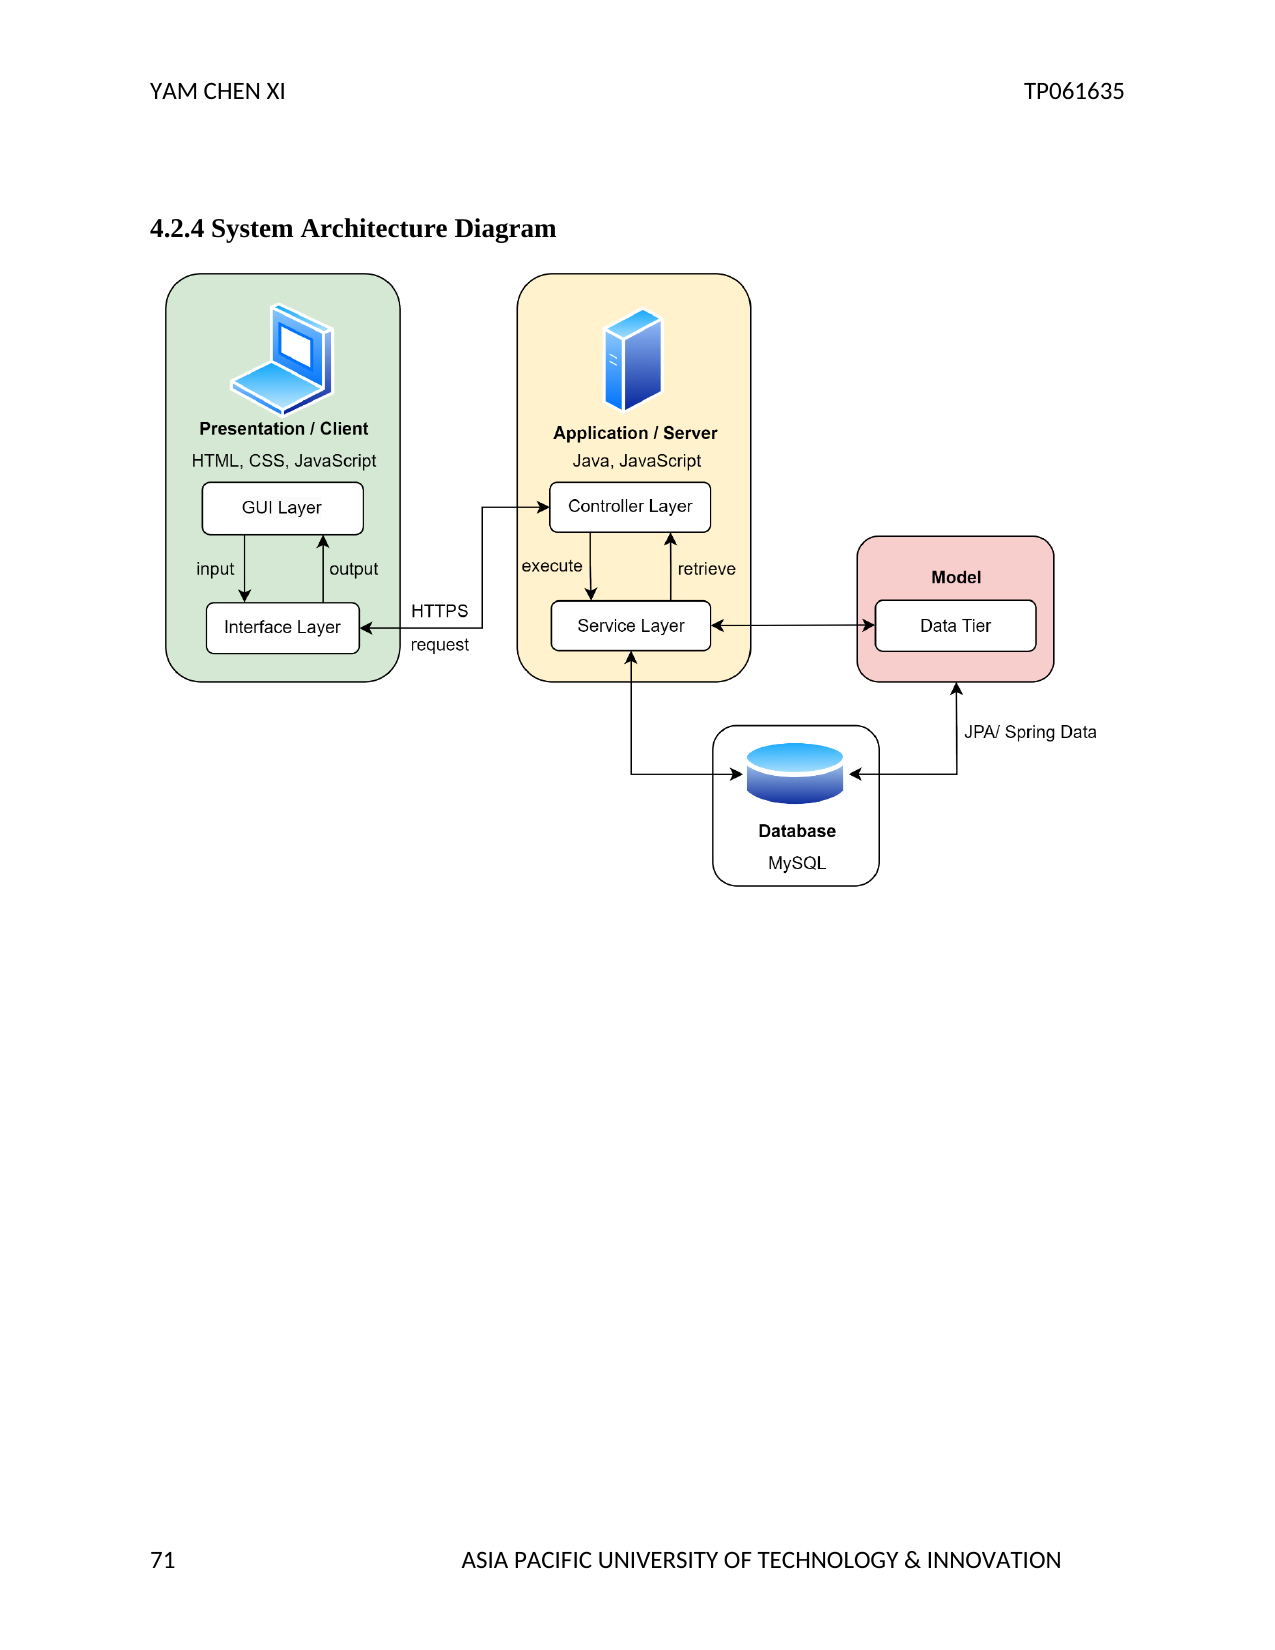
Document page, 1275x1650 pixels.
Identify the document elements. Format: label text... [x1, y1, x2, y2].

subtitle 4.2.4 System Architecture Diagram [150, 212, 1125, 243]
picture [150, 258, 1125, 901]
